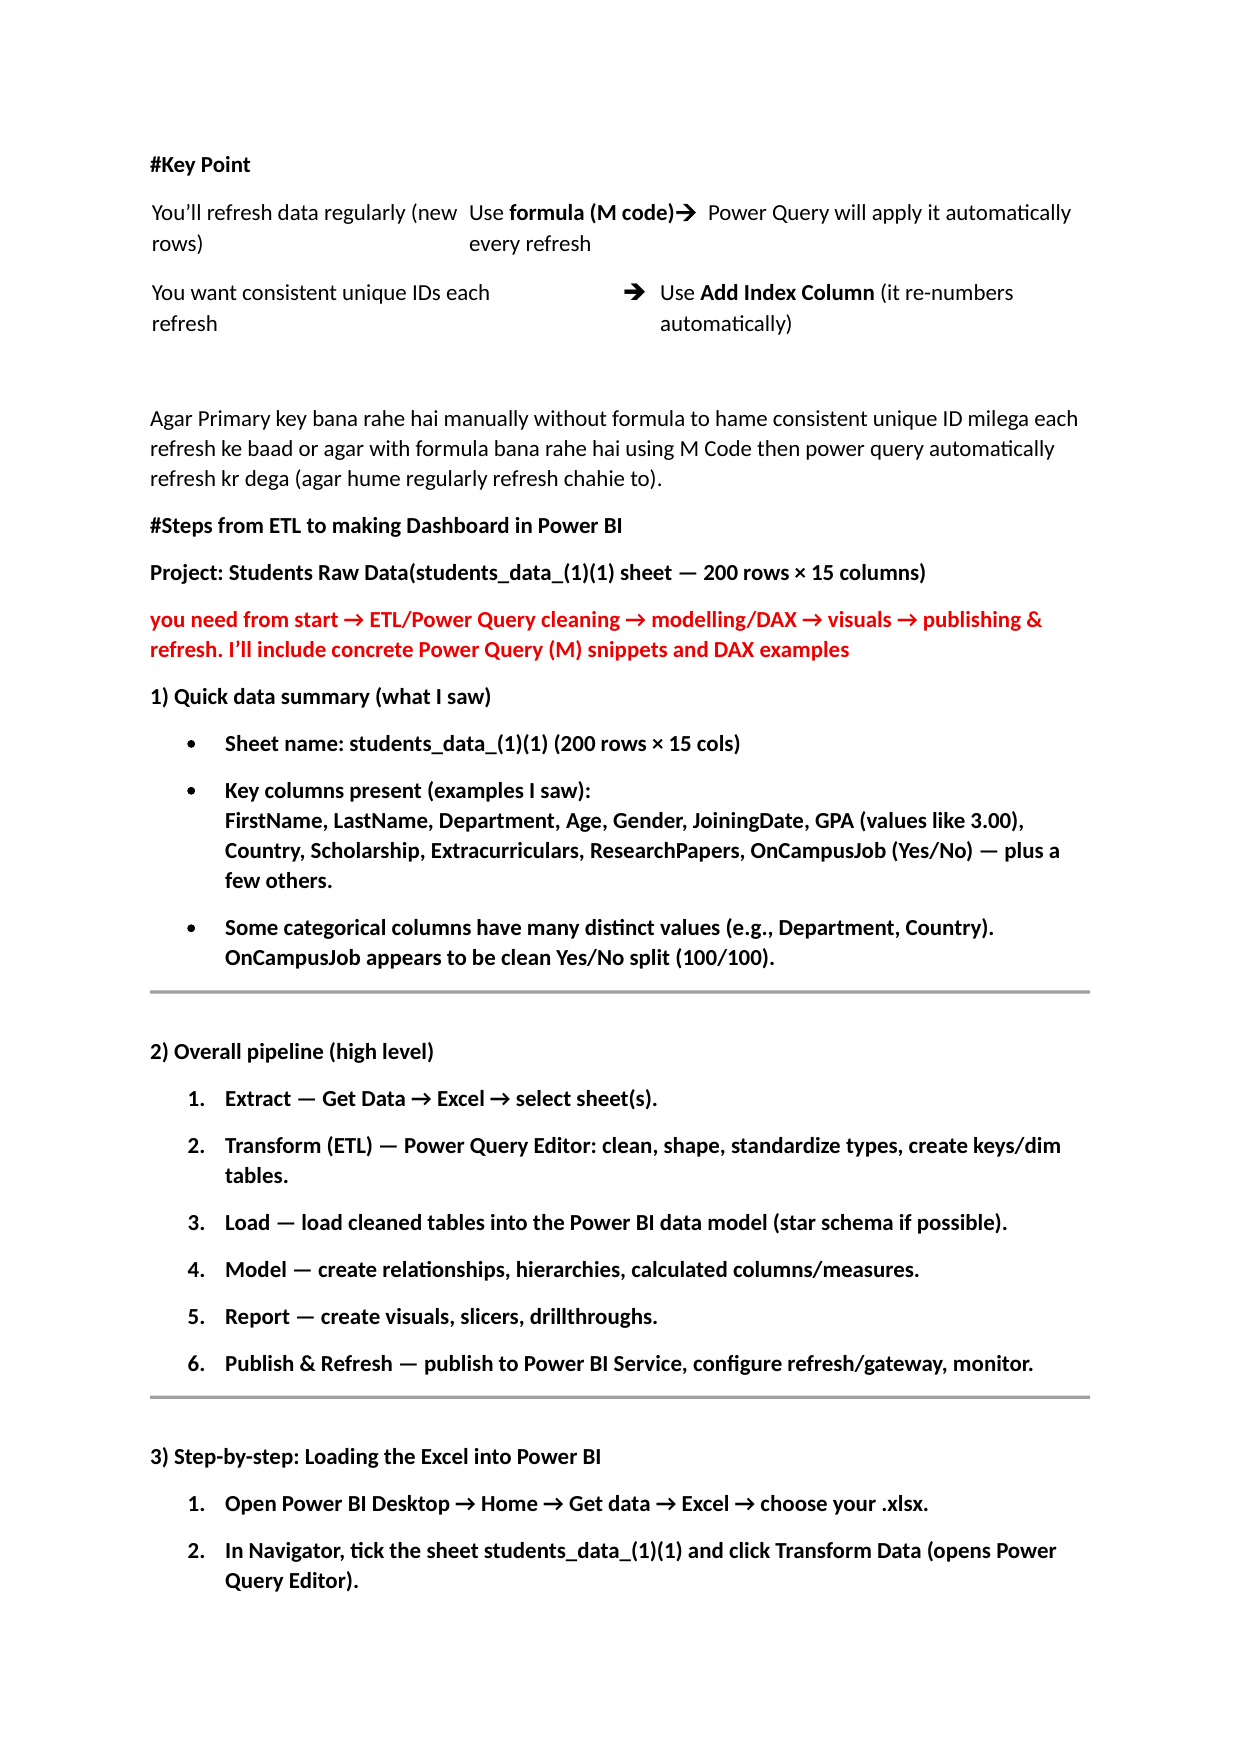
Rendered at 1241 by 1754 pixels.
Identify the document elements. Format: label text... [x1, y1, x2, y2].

list Sheet name: students_data_(1)(1) (200 rows × 15 cols) [187, 729, 1090, 757]
text #Key Point [150, 150, 1090, 178]
text 2) Overall pipeline (high level) [150, 1037, 1090, 1065]
table_header You want consistent unique IDs each refresh [150, 277, 508, 357]
list Publish & Refresh — publish to Power BI Service, configure refresh/gateway, monitor. [187, 1349, 1090, 1377]
list Report — create visuals, slicers, drillthroughs. [187, 1302, 1090, 1330]
list In Navigator, tick the sheet students_data_(1)(1) and click Transform Data (opens Power Query Editor). [187, 1536, 1090, 1594]
list Some categorical columns have many distinct values (e.g., Department, Country). OnCampusJob appears to be clean Yes/No split (100/100). [187, 913, 1090, 972]
table_header Use formula (M code) Power Query will apply it automatically every refresh [467, 197, 1090, 277]
text 1) Quick data summary (what I saw) [150, 682, 1090, 710]
table_header Use Add Index Column (it re-numbers automatically) [508, 277, 1090, 357]
text Agar Primary key bana rahe hai manually without formula to hame consistent unique ID milega each refresh ke baad or agar with formula bana rahe hai using M Code then power query automatically refresh kr dega (agar hume regularly refresh chahie to). [150, 404, 1090, 492]
list Load — load cleaned tables into the Power BI data model (star schema if possible). [187, 1208, 1090, 1236]
text #Steps from ETL to making Dashboard in Power BI [150, 511, 1090, 539]
text Project: Students Raw Data(students_data_(1)(1) sheet — 200 rows × 15 columns) [150, 558, 1090, 586]
list Key columns present (examples I saw): FirstName, LastName, Department, Age, Gender, JoiningDate, GPA (values like 3.00), Country, Scholarship, Extracurriculars, ResearchPapers, OnCampusJob (Yes/No) — plus a few others. [187, 776, 1090, 894]
table_header You’ll refresh data regularly (new rows) [150, 197, 467, 277]
list Extract — Get Data → Excel → select sheet(s). [187, 1084, 1090, 1112]
text you need from start → ETL/Power Query cleaning → modelling/DAX → visuals → publishing & refresh. I’ll include concrete Power Query (M) snippets and DAX examples [150, 605, 1090, 663]
list Transform (ETL) — Power Query Editor: clean, shape, standardize types, create keys/dim tables. [187, 1131, 1090, 1189]
list Model — create relationships, hierarchies, calculated columns/measures. [187, 1255, 1090, 1283]
text 3) Step-by-step: Loading the Excel into Power BI [150, 1442, 1090, 1471]
list Open Power BI Desktop → Home → Get data → Excel → choose your .xlsx. [187, 1489, 1090, 1517]
